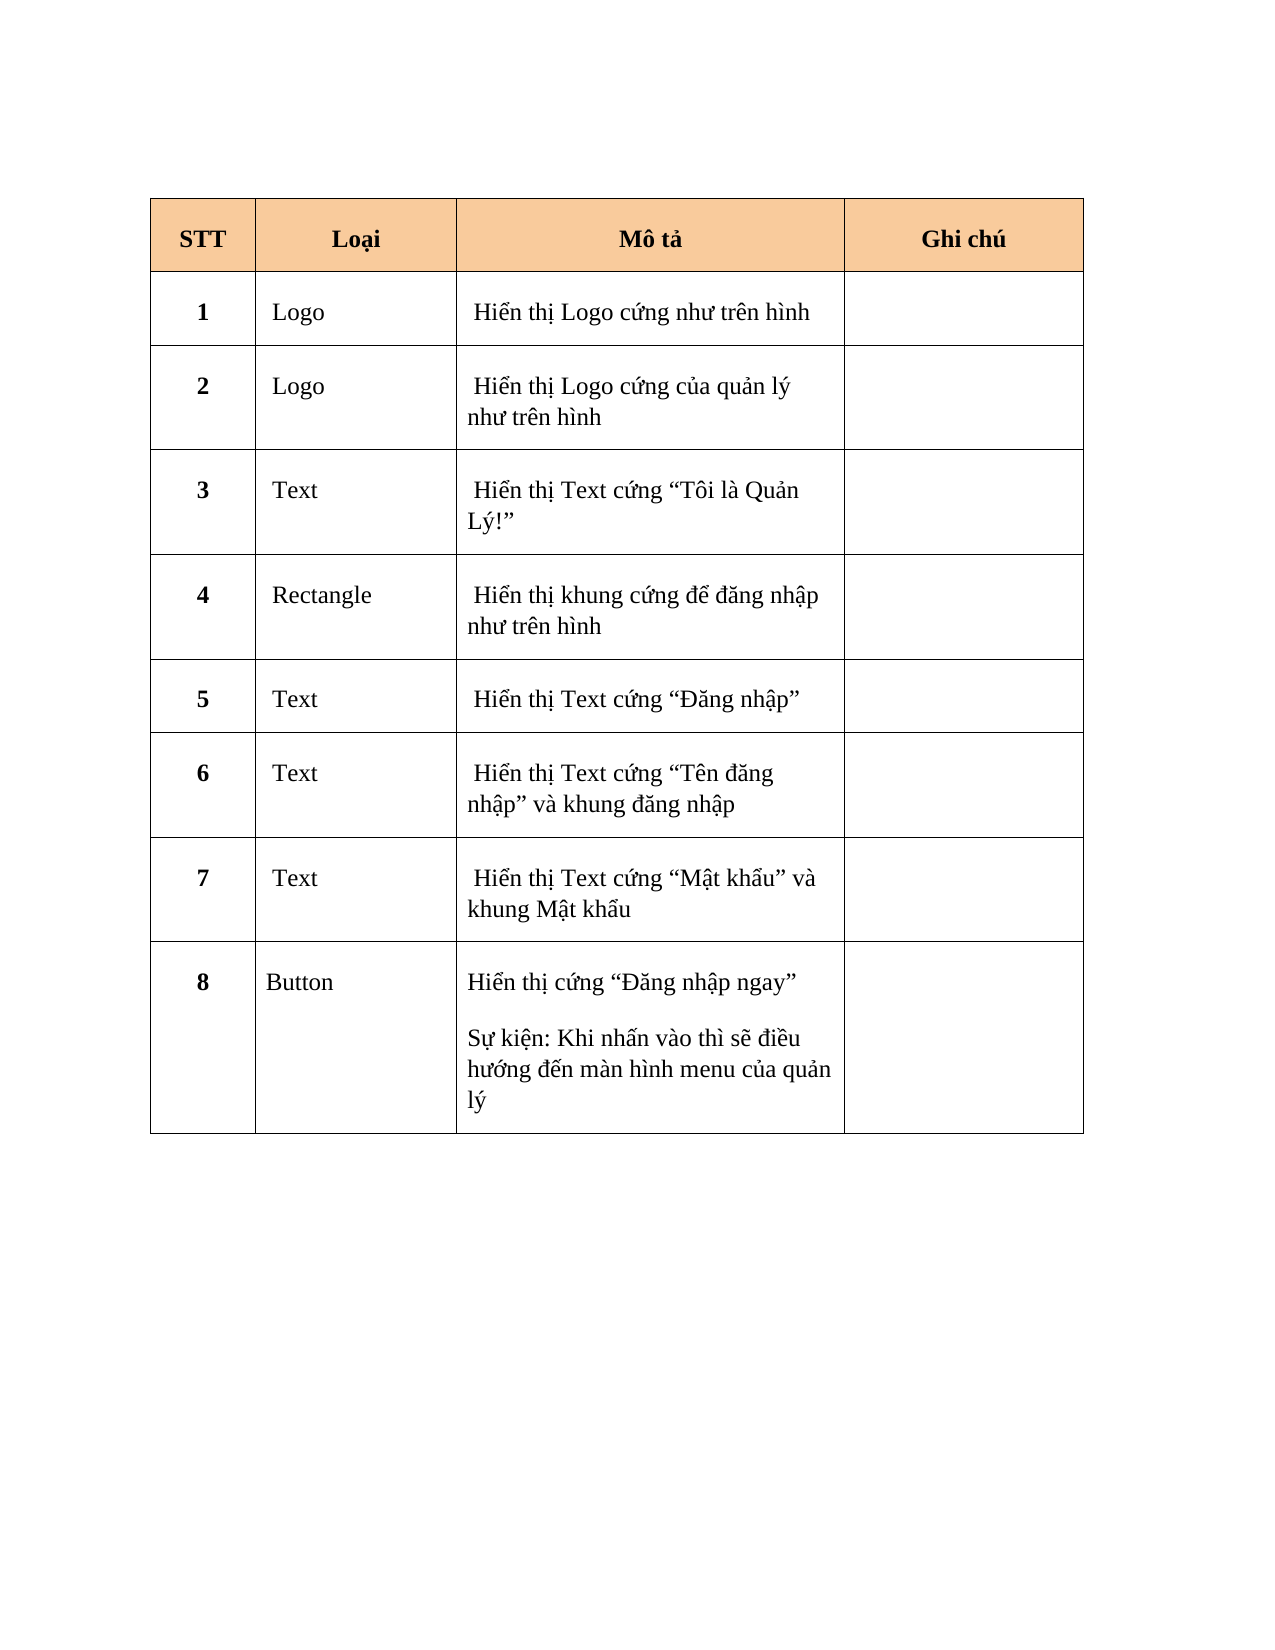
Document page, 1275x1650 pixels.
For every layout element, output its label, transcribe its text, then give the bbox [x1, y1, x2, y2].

table_cell Hiển thị Text cứng “Đăng nhập” [457, 660, 844, 732]
table_cell Text [256, 660, 456, 732]
table_cell [845, 838, 1083, 941]
table_cell [845, 942, 1083, 1133]
table_cell Hiển thị khung cứng để đăng nhập như trên hình [457, 555, 844, 658]
table_cell Text [256, 733, 456, 837]
table_cell [845, 272, 1083, 345]
table_cell 5 [151, 660, 255, 732]
table_cell Text [256, 838, 456, 941]
table_cell Hiển thị Logo cứng như trên hình [457, 272, 844, 345]
table_cell [845, 660, 1083, 732]
table_cell Hiển thị Logo cứng của quản lý như trên hình [457, 346, 844, 449]
table_header Mô tả [457, 199, 844, 271]
table_cell 4 [151, 555, 255, 658]
table_cell 2 [151, 346, 255, 449]
table_cell Hiển thị cứng “Đăng nhập ngay” Sự kiện: Khi nhấn vào thì sẽ điều hướng đến màn hình menu của quản lý [457, 942, 844, 1133]
table_cell [845, 450, 1083, 554]
table_cell 1 [151, 272, 255, 345]
table_cell [845, 733, 1083, 837]
table_header STT [151, 199, 255, 271]
table_cell Button [256, 942, 456, 1133]
table_cell Hiển thị Text cứng “Mật khẩu” và khung Mật khẩu [457, 838, 844, 941]
table_cell [845, 346, 1083, 449]
table_header Ghi chú [845, 199, 1083, 271]
table_cell Text [256, 450, 456, 554]
table_cell Rectangle [256, 555, 456, 658]
table_cell Logo [256, 272, 456, 345]
table_cell 8 [151, 942, 255, 1133]
table_cell Logo [256, 346, 456, 449]
table_cell 7 [151, 838, 255, 941]
table_cell 3 [151, 450, 255, 554]
table_cell Hiển thị Text cứng “Tôi là Quản Lý!” [457, 450, 844, 554]
table_cell 6 [151, 733, 255, 837]
table_cell [845, 555, 1083, 658]
table_header Loại [256, 199, 456, 271]
table_cell Hiển thị Text cứng “Tên đăng nhập” và khung đăng nhập [457, 733, 844, 837]
